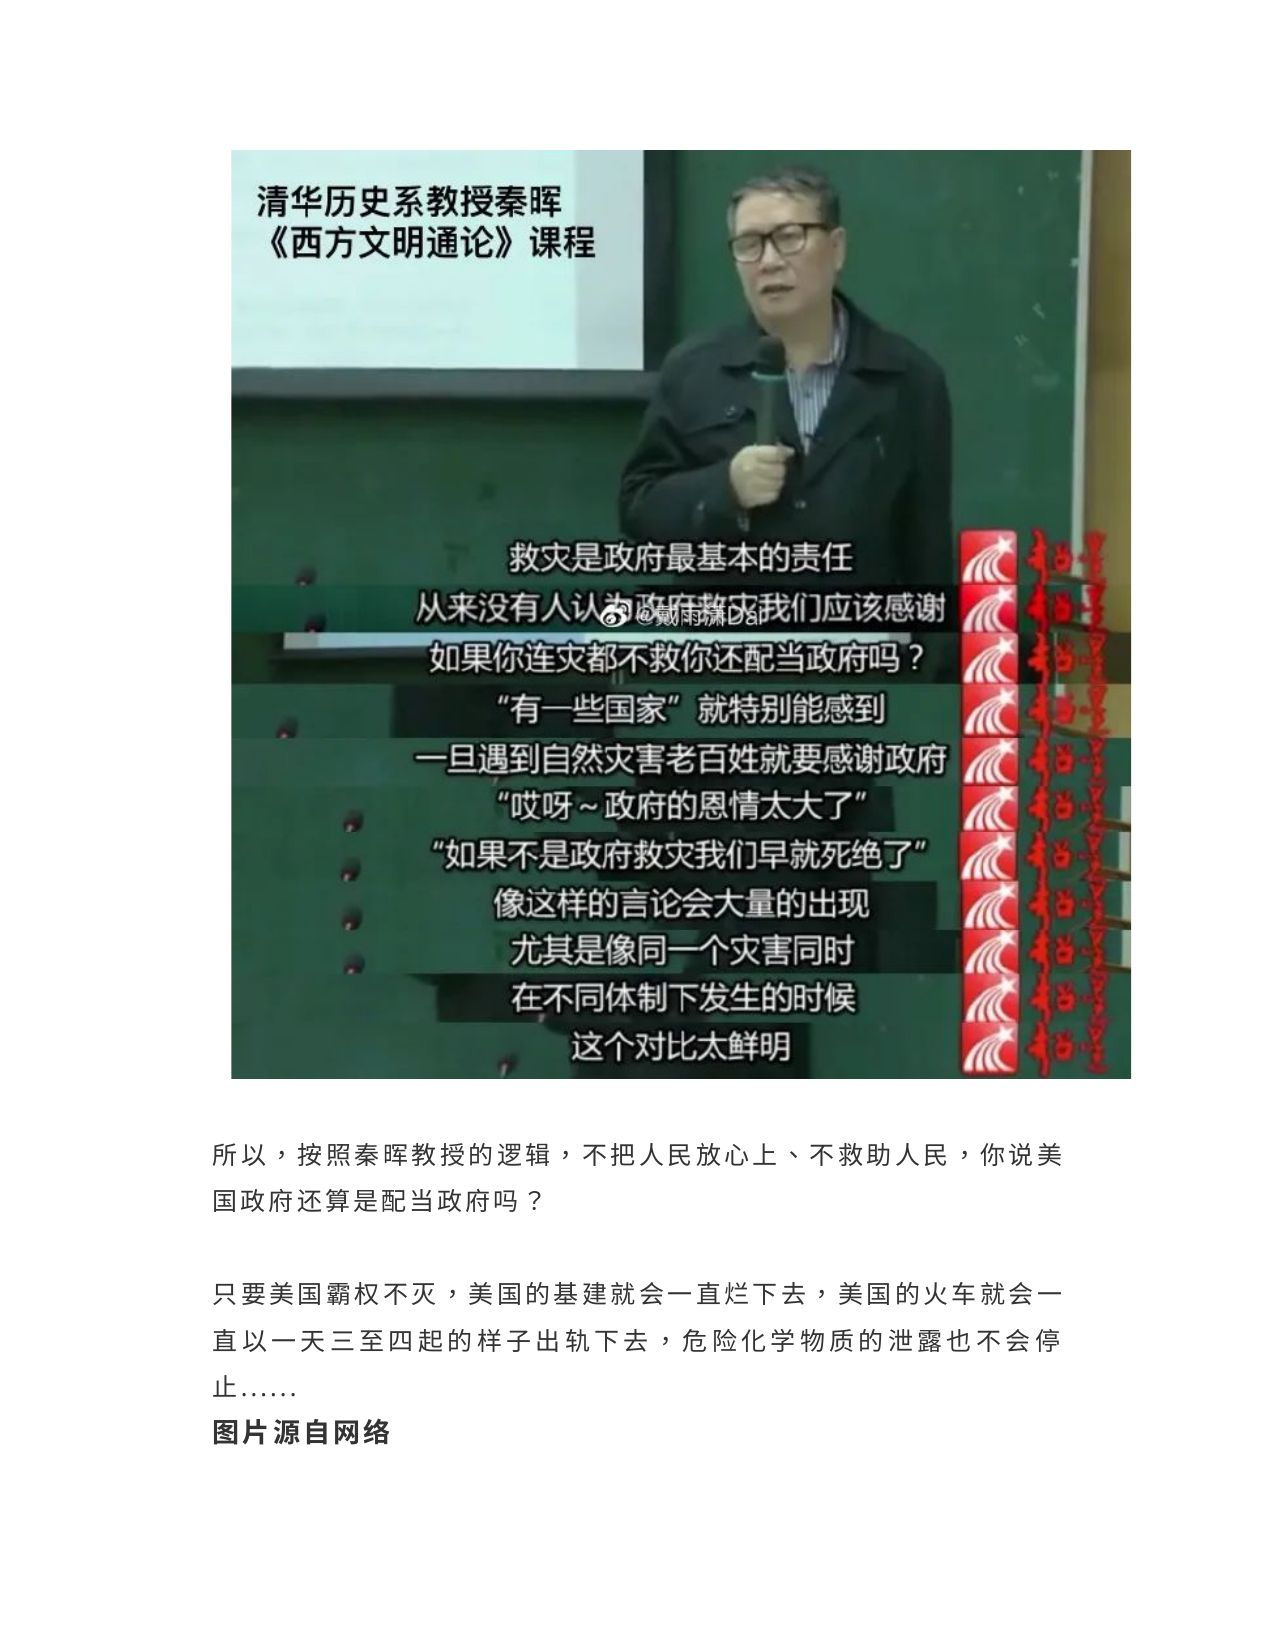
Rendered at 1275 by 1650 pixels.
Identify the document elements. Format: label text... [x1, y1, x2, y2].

text 图片源自网络 [212, 1404, 1062, 1450]
picture [231, 150, 1132, 1079]
text 只要美国霸权不灭，美国的基建就会一直烂下去，美国的火车就会一直以一天三至四起的样子出轨下去，危险化学物质的泄露也不会停止...... [212, 1264, 1062, 1404]
text 所以，按照秦晖教授的逻辑，不把人民放心上、不救助人民，你说美国政府还算是配当政府吗？ [212, 1125, 1062, 1218]
